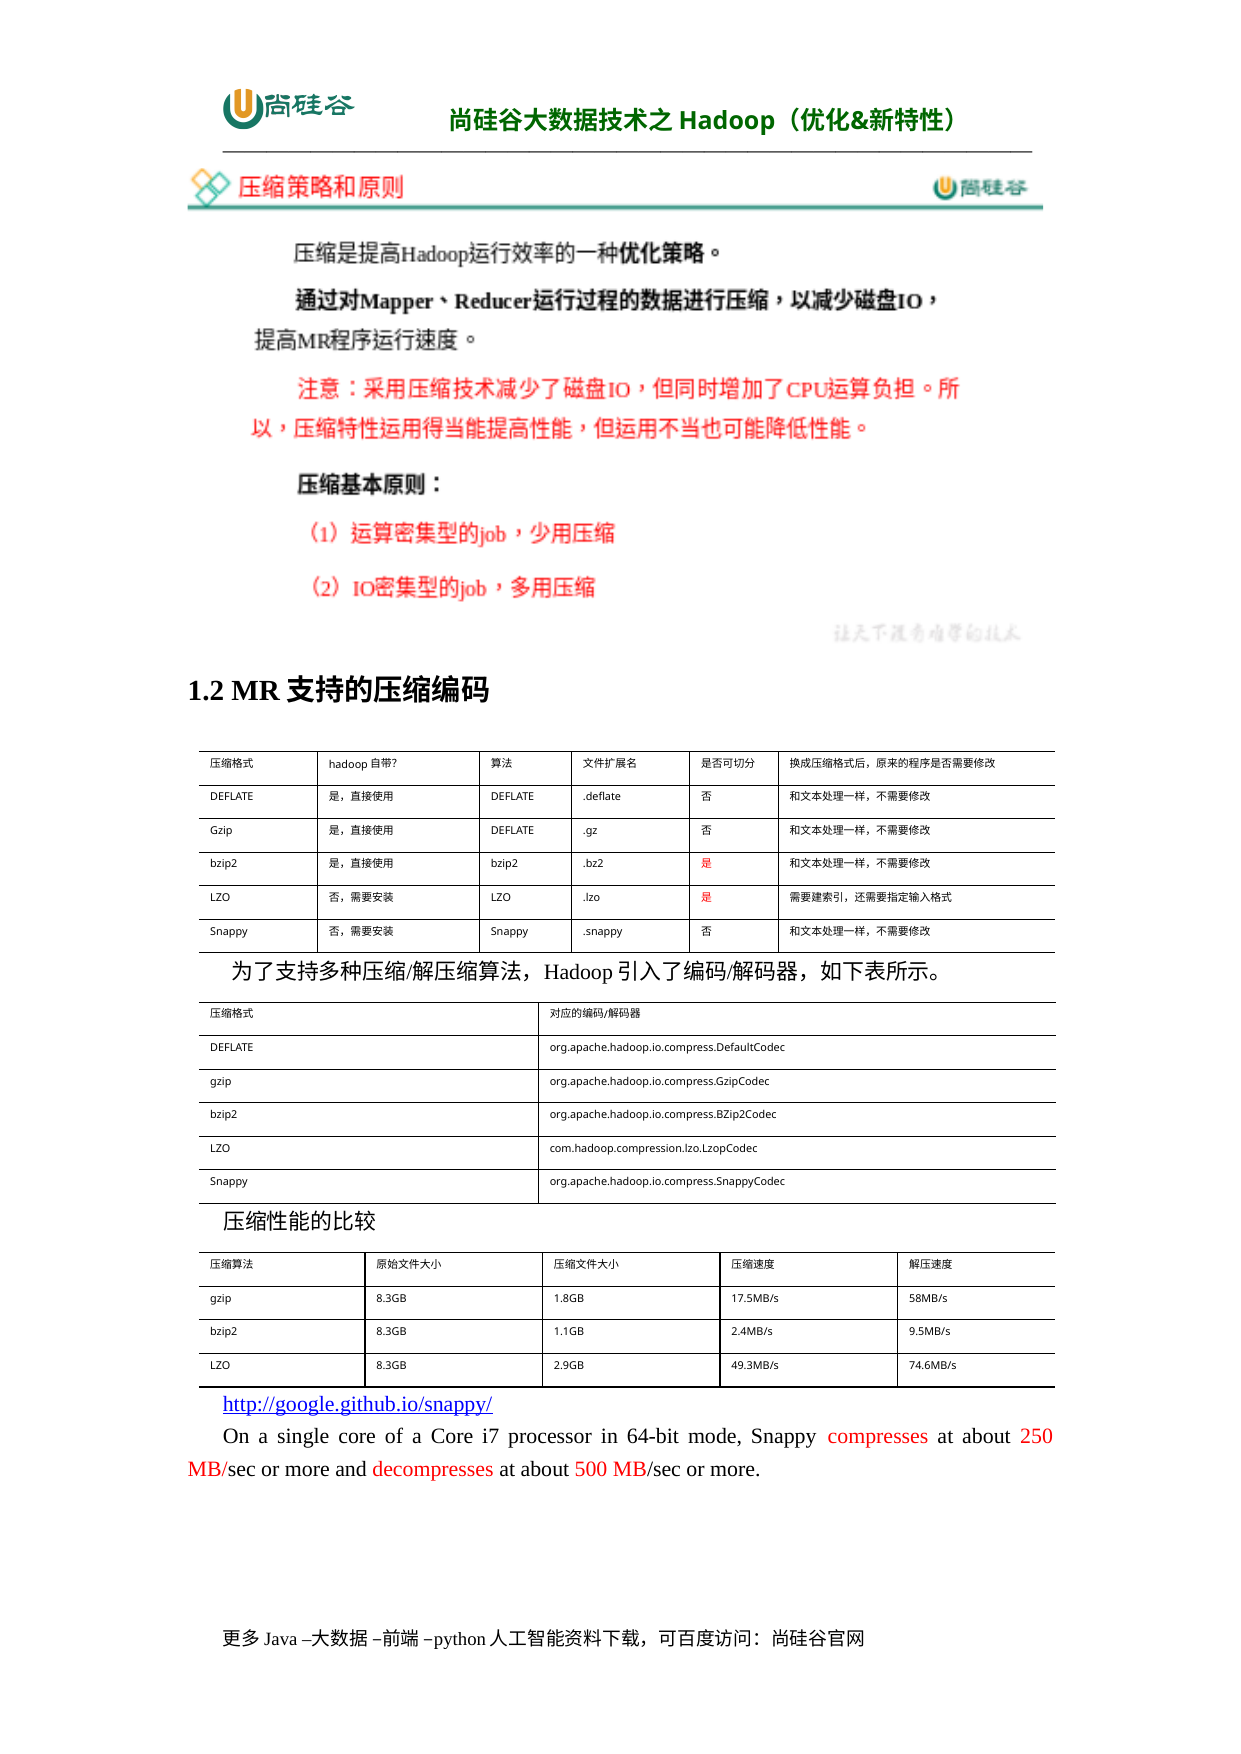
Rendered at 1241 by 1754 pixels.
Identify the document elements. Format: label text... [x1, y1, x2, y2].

table_header 文件扩展名 [572, 752, 689, 784]
table_cell 49.3MB/s [721, 1354, 897, 1386]
table_cell 是 [690, 886, 778, 919]
table_cell 否 [690, 819, 778, 852]
table_cell LZO [199, 886, 317, 919]
table_cell DEFLATE [199, 786, 317, 818]
table_header 换成压缩格式后，原来的程序是否需要修改 [779, 752, 1055, 784]
table_header 压缩算法 [199, 1253, 364, 1286]
table_cell org.apache.hadoop.io.compress.SnappyCodec [539, 1170, 1056, 1203]
table_header 对应的编码/解码器 [539, 1003, 1056, 1035]
table_cell 需要建索引，还需要指定输入格式 [779, 886, 1055, 919]
table_cell 2.4MB/s [721, 1320, 897, 1353]
table_cell 和文本处理一样，不需要修改 [779, 853, 1055, 885]
table_cell bzip2 [199, 1103, 538, 1136]
table_cell 9.5MB/s [898, 1320, 1055, 1353]
table_cell LZO [199, 1137, 538, 1169]
table_cell 58MB/s [898, 1287, 1055, 1319]
table_cell 否，需要安装 [318, 886, 479, 919]
table_cell .deflate [572, 786, 689, 818]
table_cell bzip2 [199, 853, 317, 885]
table_cell 17.5MB/s [721, 1287, 897, 1319]
table_cell 1.8GB [543, 1287, 719, 1319]
table_cell com.hadoop.compression.lzo.LzopCodec [539, 1137, 1056, 1169]
table_cell Snappy [199, 920, 317, 952]
table_cell 8.3GB [366, 1354, 542, 1386]
table_cell gzip [199, 1287, 364, 1319]
table_cell 8.3GB [366, 1320, 542, 1353]
table_cell bzip2 [199, 1320, 364, 1353]
table_cell 否 [690, 920, 778, 952]
table_cell .lzo [572, 886, 689, 919]
list 为了支持多种压缩/解压缩算法，Hadoop引入了编码/解码器，如下表所示。 [231, 953, 1053, 986]
table_cell org.apache.hadoop.io.compress.GzipCodec [539, 1070, 1056, 1102]
table_cell LZO [199, 1354, 364, 1386]
table_cell 是，直接使用 [318, 786, 479, 818]
text http://google.github.io/snappy/ [187, 1387, 1053, 1420]
table_cell 8.3GB [366, 1287, 542, 1319]
table_cell 否，需要安装 [318, 920, 479, 952]
table_cell 1.1GB [543, 1320, 719, 1353]
table_header hadoop自带？ [318, 752, 479, 784]
table_header 原始文件大小 [366, 1253, 542, 1286]
table_cell DEFLATE [480, 786, 571, 818]
table_cell 是，直接使用 [318, 853, 479, 885]
table_cell org.apache.hadoop.io.compress.BZip2Codec [539, 1103, 1056, 1136]
table_header 压缩速度 [721, 1253, 897, 1286]
table_cell .bz2 [572, 853, 689, 885]
table_header 算法 [480, 752, 571, 784]
table_cell 2.9GB [543, 1354, 719, 1386]
table_cell .snappy [572, 920, 689, 952]
table_cell 和文本处理一样，不需要修改 [779, 920, 1055, 952]
subtitle 1.2 MR支持的压缩编码 [187, 656, 1053, 721]
table_cell Snappy [480, 920, 571, 952]
table_cell DEFLATE [199, 1036, 538, 1069]
table_cell 是 [690, 853, 778, 885]
table_cell 否 [690, 786, 778, 818]
table_cell 和文本处理一样，不需要修改 [779, 786, 1055, 818]
table_cell DEFLATE [480, 819, 571, 852]
picture [222, 88, 356, 130]
text 压缩性能的比较 [187, 1204, 1053, 1236]
table_header 解压速度 [898, 1253, 1055, 1286]
table_cell org.apache.hadoop.io.compress.DefaultCodec [539, 1036, 1056, 1069]
table_cell 是，直接使用 [318, 819, 479, 852]
table_cell 和文本处理一样，不需要修改 [779, 819, 1055, 852]
table_cell 74.6MB/s [898, 1354, 1055, 1386]
table_cell gzip [199, 1070, 538, 1102]
table_cell bzip2 [480, 853, 571, 885]
table_cell Snappy [199, 1170, 538, 1203]
table_header 是否可切分 [690, 752, 778, 784]
text On a single core of a Core i7 processor in 64-bit mode, Snappy compresses at about 250 MB/sec or more and decompresses at about 500 MB/sec or more. [187, 1420, 1053, 1485]
table_cell LZO [480, 886, 571, 919]
table_cell .gz [572, 819, 689, 852]
table_header 压缩格式 [199, 752, 317, 784]
table_cell Gzip [199, 819, 317, 852]
table_header 压缩格式 [199, 1003, 538, 1035]
table_header 压缩文件大小 [543, 1253, 719, 1286]
